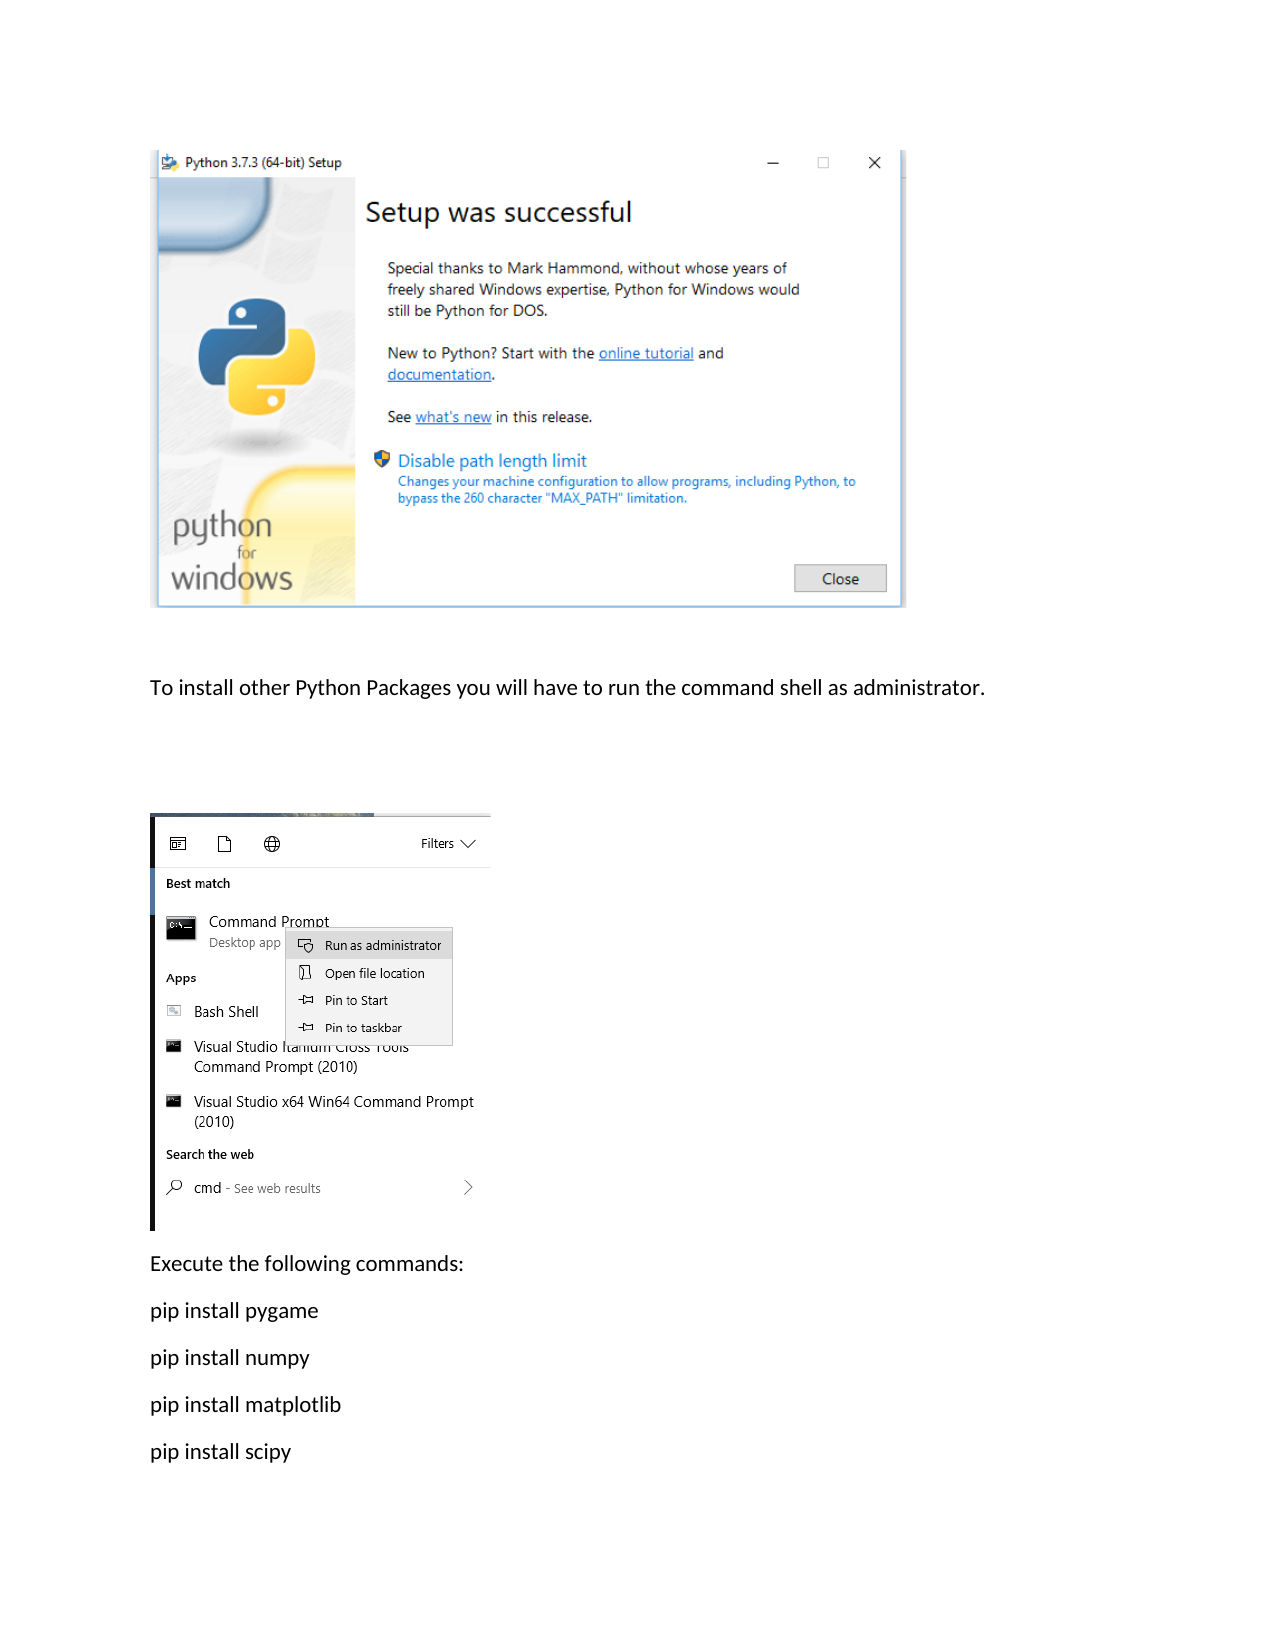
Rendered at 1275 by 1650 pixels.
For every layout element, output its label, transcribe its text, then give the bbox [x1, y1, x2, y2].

text pip install pygame [150, 1296, 1125, 1324]
text pip install numpy [150, 1343, 1125, 1371]
text To install other Python Packages you will have to run the command shell as administrator. [150, 673, 1125, 701]
text pip install scipy [150, 1437, 1125, 1465]
picture [150, 813, 491, 1231]
text pip install matplotlib [150, 1390, 1125, 1418]
picture [150, 150, 907, 608]
text Execute the following commands: [150, 1249, 1125, 1278]
